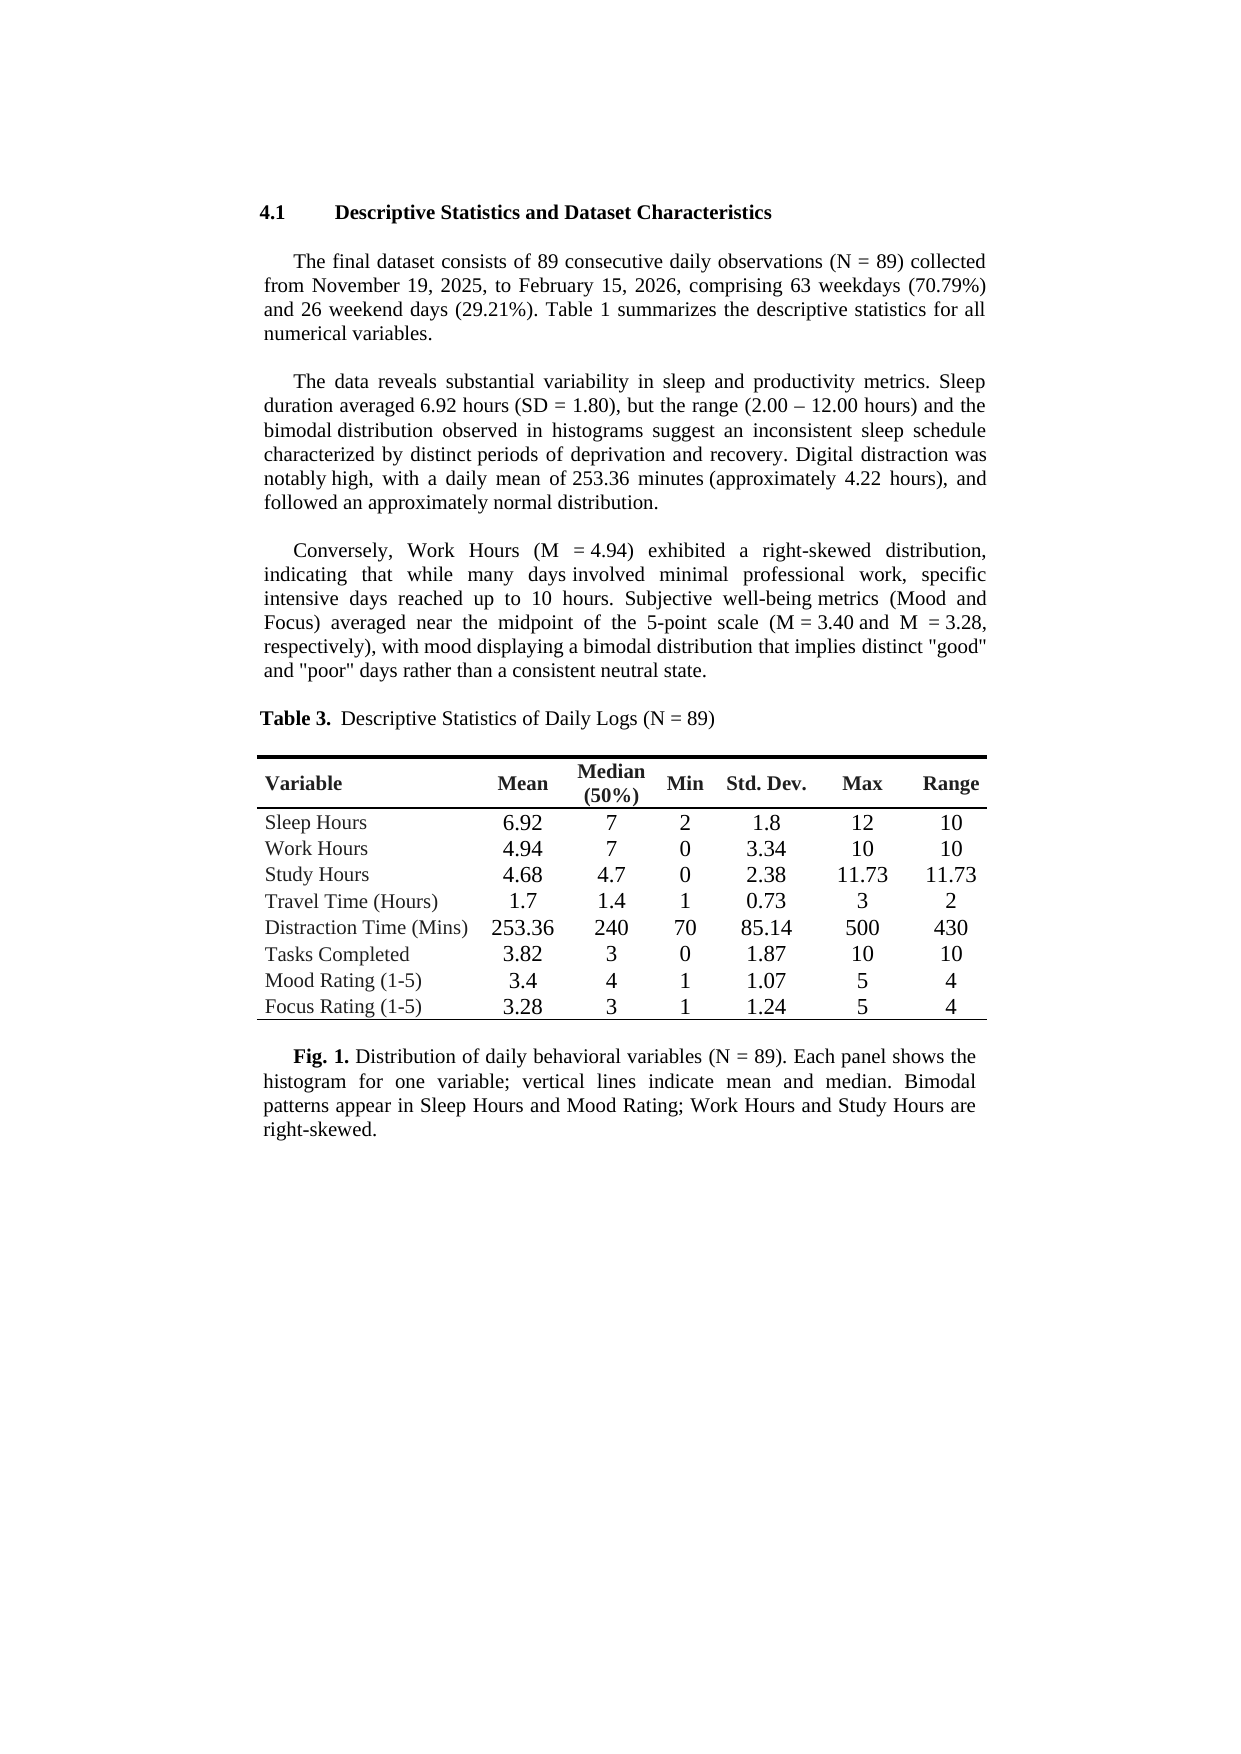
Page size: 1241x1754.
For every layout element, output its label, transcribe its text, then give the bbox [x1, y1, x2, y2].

table_cell 12 [810, 809, 898, 835]
text Fig. 1. Distribution of daily behavioral variables (N = 89). Each panel shows the histogram for one variable; vertical lines indicate mean and median. Bimodal patterns appear in Sleep Hours and Mood Rating; Work Hours and Study Hours are right-skewed. [263, 1044, 977, 1141]
table_cell 85.14 [706, 914, 810, 940]
table_cell Travel Time (Hours) [257, 888, 470, 914]
table_header Mean [470, 759, 559, 807]
text Conversely, Work Hours (M = 4.94) exhibited a right-skewed distribution, indicating that while many days involved minimal professional work, specific intensive days reached up to 10 hours. Subjective well-being metrics (Mood and Focus) averaged near the midpoint of the 5-point scale (M = 3.40 and M = 3.28, respectively), with mood displaying a bimodal distribution that implies distinct "good" and "poor" days rather than a consistent neutral state. [264, 538, 987, 682]
table_header Median (50%) [559, 759, 647, 807]
table_header Max [810, 759, 898, 807]
table_cell 1.4 [559, 888, 647, 914]
table_header Variable [257, 759, 470, 807]
table_cell 3 [559, 993, 647, 1019]
table_cell Distraction Time (Mins) [257, 914, 470, 940]
table_cell 3.28 [470, 993, 559, 1019]
table_cell 4.7 [559, 861, 647, 888]
text Table 3. Descriptive Statistics of Daily Logs (N = 89) [259, 706, 987, 730]
table_cell 500 [810, 914, 898, 940]
table_cell 3 [810, 888, 898, 914]
table_cell 0 [648, 861, 706, 888]
table_header Std. Dev. [706, 759, 810, 807]
table_header Range [899, 759, 987, 807]
table_cell 2.38 [706, 861, 810, 888]
table_cell 1.8 [706, 809, 810, 835]
table_cell 10 [899, 835, 987, 861]
table_cell 3.82 [470, 940, 559, 967]
table_cell 10 [810, 940, 898, 967]
table_cell 7 [559, 835, 647, 861]
text The data reveals substantial variability in sleep and productivity metrics. Sleep duration averaged 6.92 hours (SD = 1.80), but the range (2.00 – 12.00 hours) and the bimodal distribution observed in histograms suggest an inconsistent sleep schedule characterized by distinct periods of deprivation and recovery. Digital distraction was notably high, with a daily mean of 253.36 minutes (approximately 4.22 hours), and followed an approximately normal distribution. [264, 369, 987, 514]
table_cell 430 [899, 914, 987, 940]
table_cell 1.7 [470, 888, 559, 914]
table_cell 253.36 [470, 914, 559, 940]
table_cell 4.94 [470, 835, 559, 861]
table_header Min [648, 759, 706, 807]
table_cell 10 [899, 940, 987, 967]
subtitle Descriptive Statistics and Dataset Characteristics [259, 200, 1065, 224]
table_cell 3.4 [470, 967, 559, 993]
table_cell 70 [648, 914, 706, 940]
table_cell 1 [648, 967, 706, 993]
table_cell 10 [810, 835, 898, 861]
table_cell 7 [559, 809, 647, 835]
text The final dataset consists of 89 consecutive daily observations (N = 89) collected from November 19, 2025, to February 15, 2026, comprising 63 weekdays (70.79%) and 26 weekend days (29.21%). Table 1 summarizes the descriptive statistics for all numerical variables. [264, 249, 987, 345]
table_cell 240 [559, 914, 647, 940]
table_cell 3.34 [706, 835, 810, 861]
table_cell 0 [648, 835, 706, 861]
table_cell 1 [648, 888, 706, 914]
table_cell 1.87 [706, 940, 810, 967]
table_cell 1.24 [706, 993, 810, 1019]
table_cell 1 [648, 993, 706, 1019]
table_cell Study Hours [257, 861, 470, 888]
table_cell 11.73 [899, 861, 987, 888]
table_cell Sleep Hours [257, 809, 470, 835]
table_cell 2 [648, 809, 706, 835]
table_cell 1.07 [706, 967, 810, 993]
table_cell 4 [899, 993, 987, 1019]
table_cell Focus Rating (1-5) [257, 993, 470, 1019]
table_cell Work Hours [257, 835, 470, 861]
table_cell 5 [810, 993, 898, 1019]
table_cell Tasks Completed [257, 940, 470, 967]
table_cell 4 [899, 967, 987, 993]
table_cell Mood Rating (1-5) [257, 967, 470, 993]
table_cell 6.92 [470, 809, 559, 835]
table_cell 4 [559, 967, 647, 993]
table_cell 0 [648, 940, 706, 967]
table_cell 2 [899, 888, 987, 914]
table_cell 3 [559, 940, 647, 967]
table_cell 4.68 [470, 861, 559, 888]
table_cell 10 [899, 809, 987, 835]
table_cell 11.73 [810, 861, 898, 888]
table_cell 5 [810, 967, 898, 993]
table_cell 0.73 [706, 888, 810, 914]
